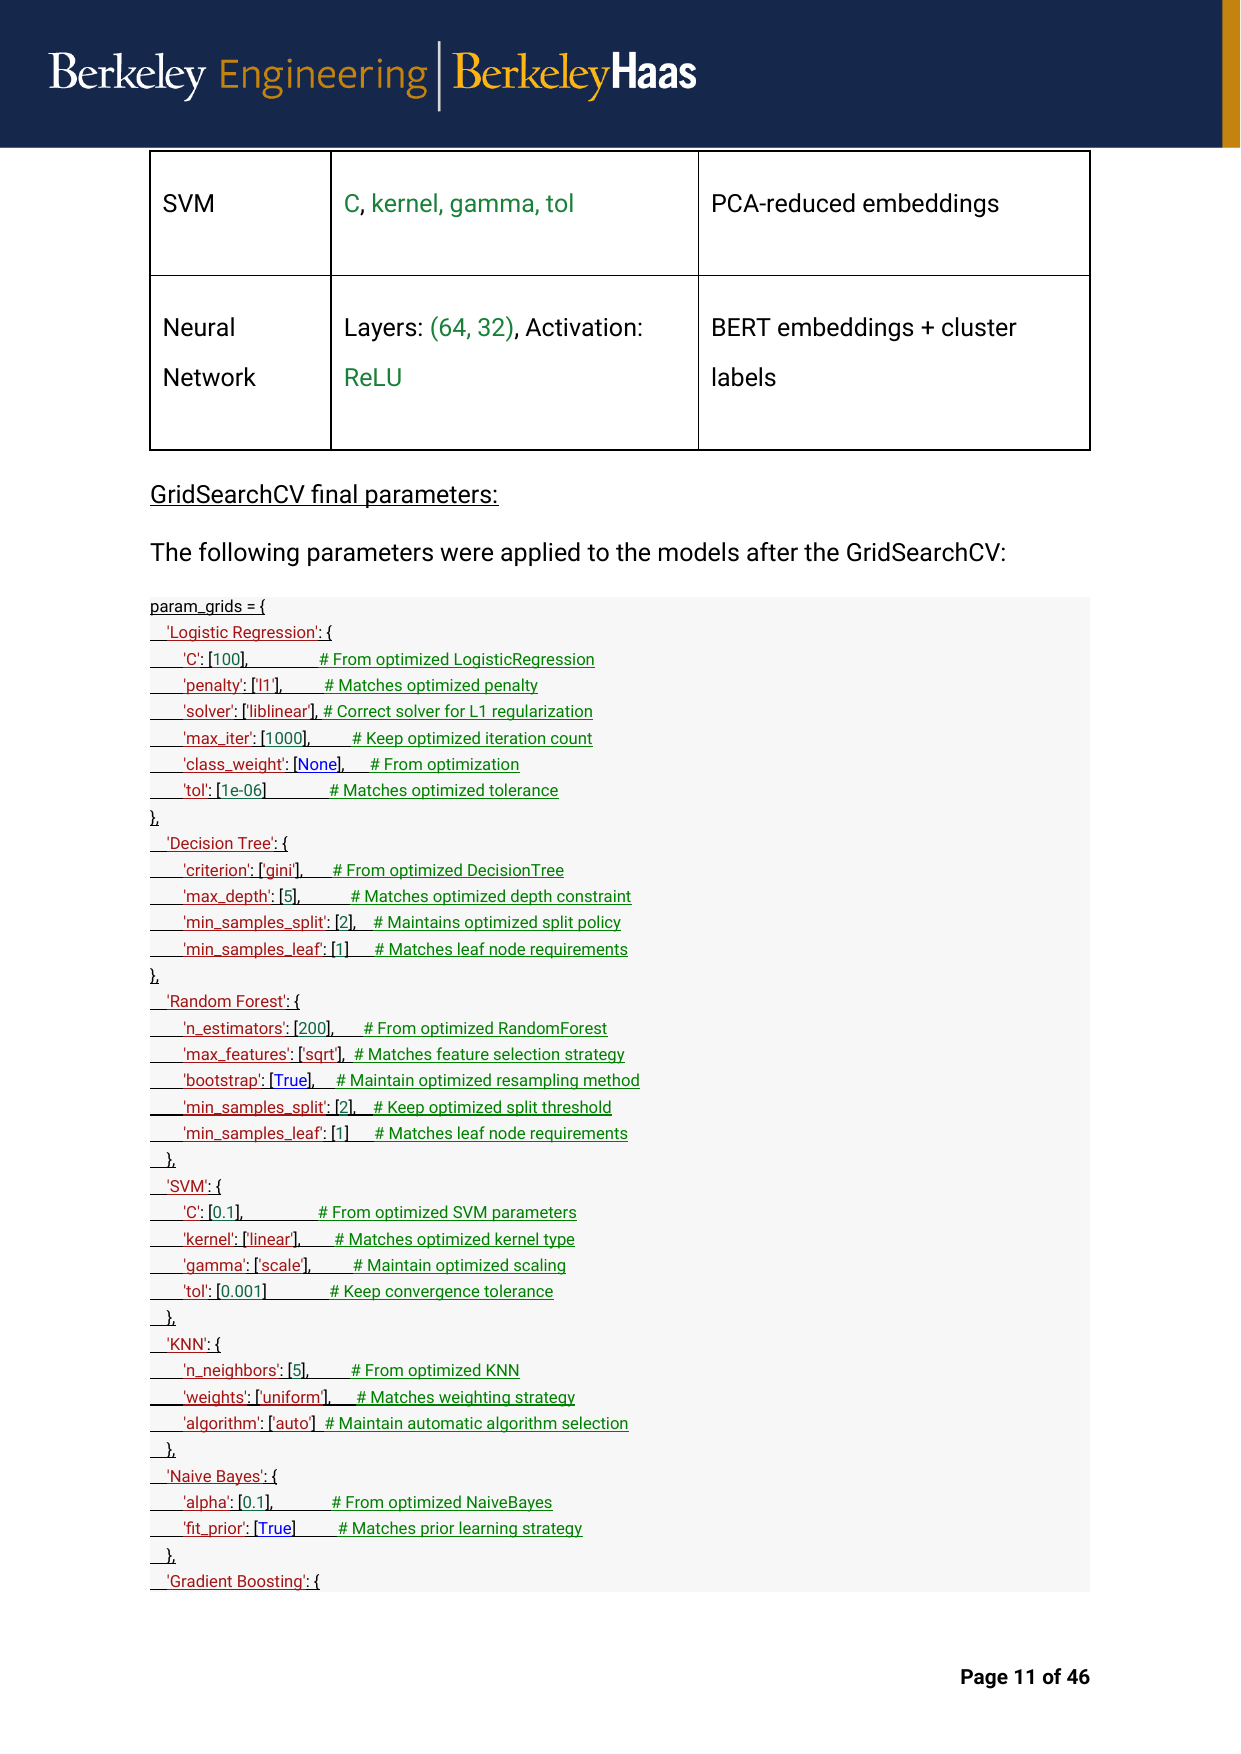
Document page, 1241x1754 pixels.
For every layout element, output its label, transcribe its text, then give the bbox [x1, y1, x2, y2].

text 'criterion': ['gini'], # From optimized DecisionTree [150, 860, 1090, 880]
text }, [150, 966, 1090, 985]
text 'tol': [1e-06] # Matches optimized tolerance [150, 781, 1090, 801]
text 'alpha': [0.1], # From optimized NaiveBayes [150, 1493, 1090, 1512]
text 'min_samples_leaf': [1] # Matches leaf node requirements [150, 1124, 1090, 1143]
text 'min_samples_split': [2], # Keep optimized split threshold [150, 1098, 1090, 1117]
text 'fit_prior': [True] # Matches prior learning strategy [150, 1519, 1090, 1539]
text param_grids = { [150, 597, 1090, 616]
text 'tol': [0.001] # Keep convergence tolerance [150, 1282, 1090, 1302]
table_cell PCA-reduced embeddings [699, 152, 1089, 274]
text The following parameters were applied to the models after the GridSearchCV: [150, 538, 1090, 568]
text 'Gradient Boosting': { [150, 1572, 1090, 1592]
text 'max_depth': [5], # Matches optimized depth constraint [150, 887, 1090, 906]
text 'KNN': { [150, 1335, 1090, 1354]
text 'SVM': { [150, 1177, 1090, 1196]
text 'algorithm': ['auto'] # Maintain automatic algorithm selection [150, 1414, 1090, 1433]
text 'bootstrap': [True], # Maintain optimized resampling method [150, 1071, 1090, 1091]
table_cell Neural Network [151, 276, 330, 449]
text 'gamma': ['scale'], # Maintain optimized scaling [150, 1256, 1090, 1275]
text 'Decision Tree': { [150, 834, 1090, 854]
table_cell BERT embeddings + cluster labels [699, 276, 1089, 449]
text 'max_iter': [1000], # Keep optimized iteration count [150, 729, 1090, 748]
text }, [150, 1308, 1090, 1328]
text }, [150, 1150, 1090, 1170]
text 'Naive Bayes': { [150, 1467, 1090, 1486]
text 'C': [0.1], # From optimized SVM parameters [150, 1203, 1090, 1223]
text 'solver': ['liblinear'], # Correct solver for L1 regularization [150, 702, 1090, 722]
text 'kernel': ['linear'], # Matches optimized kernel type [150, 1229, 1090, 1249]
text 'n_estimators': [200], # From optimized RandomForest [150, 1018, 1090, 1038]
text }, [150, 808, 1090, 827]
text 'class_weight': [None], # From optimization [150, 755, 1090, 774]
text 'weights': ['uniform'], # Matches weighting strategy [150, 1387, 1090, 1407]
text 'max_features': ['sqrt'], # Matches feature selection strategy [150, 1045, 1090, 1064]
text GridSearchCV final parameters: [150, 480, 1090, 509]
text 'n_neighbors': [5], # From optimized KNN [150, 1361, 1090, 1381]
text 'min_samples_leaf': [1] # Matches leaf node requirements [150, 939, 1090, 959]
table_cell Layers: (64, 32), Activation: ReLU [332, 276, 698, 449]
picture [0, 0, 1241, 148]
text 'penalty': ['l1'], # Matches optimized penalty [150, 676, 1090, 696]
text 'Random Forest': { [150, 992, 1090, 1012]
text 'Logistic Regression': { [150, 623, 1090, 643]
text 'min_samples_split': [2], # Maintains optimized split policy [150, 913, 1090, 933]
text 'C': [100], # From optimized LogisticRegression [150, 649, 1090, 669]
text }, [150, 1440, 1090, 1460]
text }, [150, 1546, 1090, 1565]
table_cell SVM [151, 152, 330, 274]
table_cell C, kernel, gamma, tol [332, 152, 698, 274]
